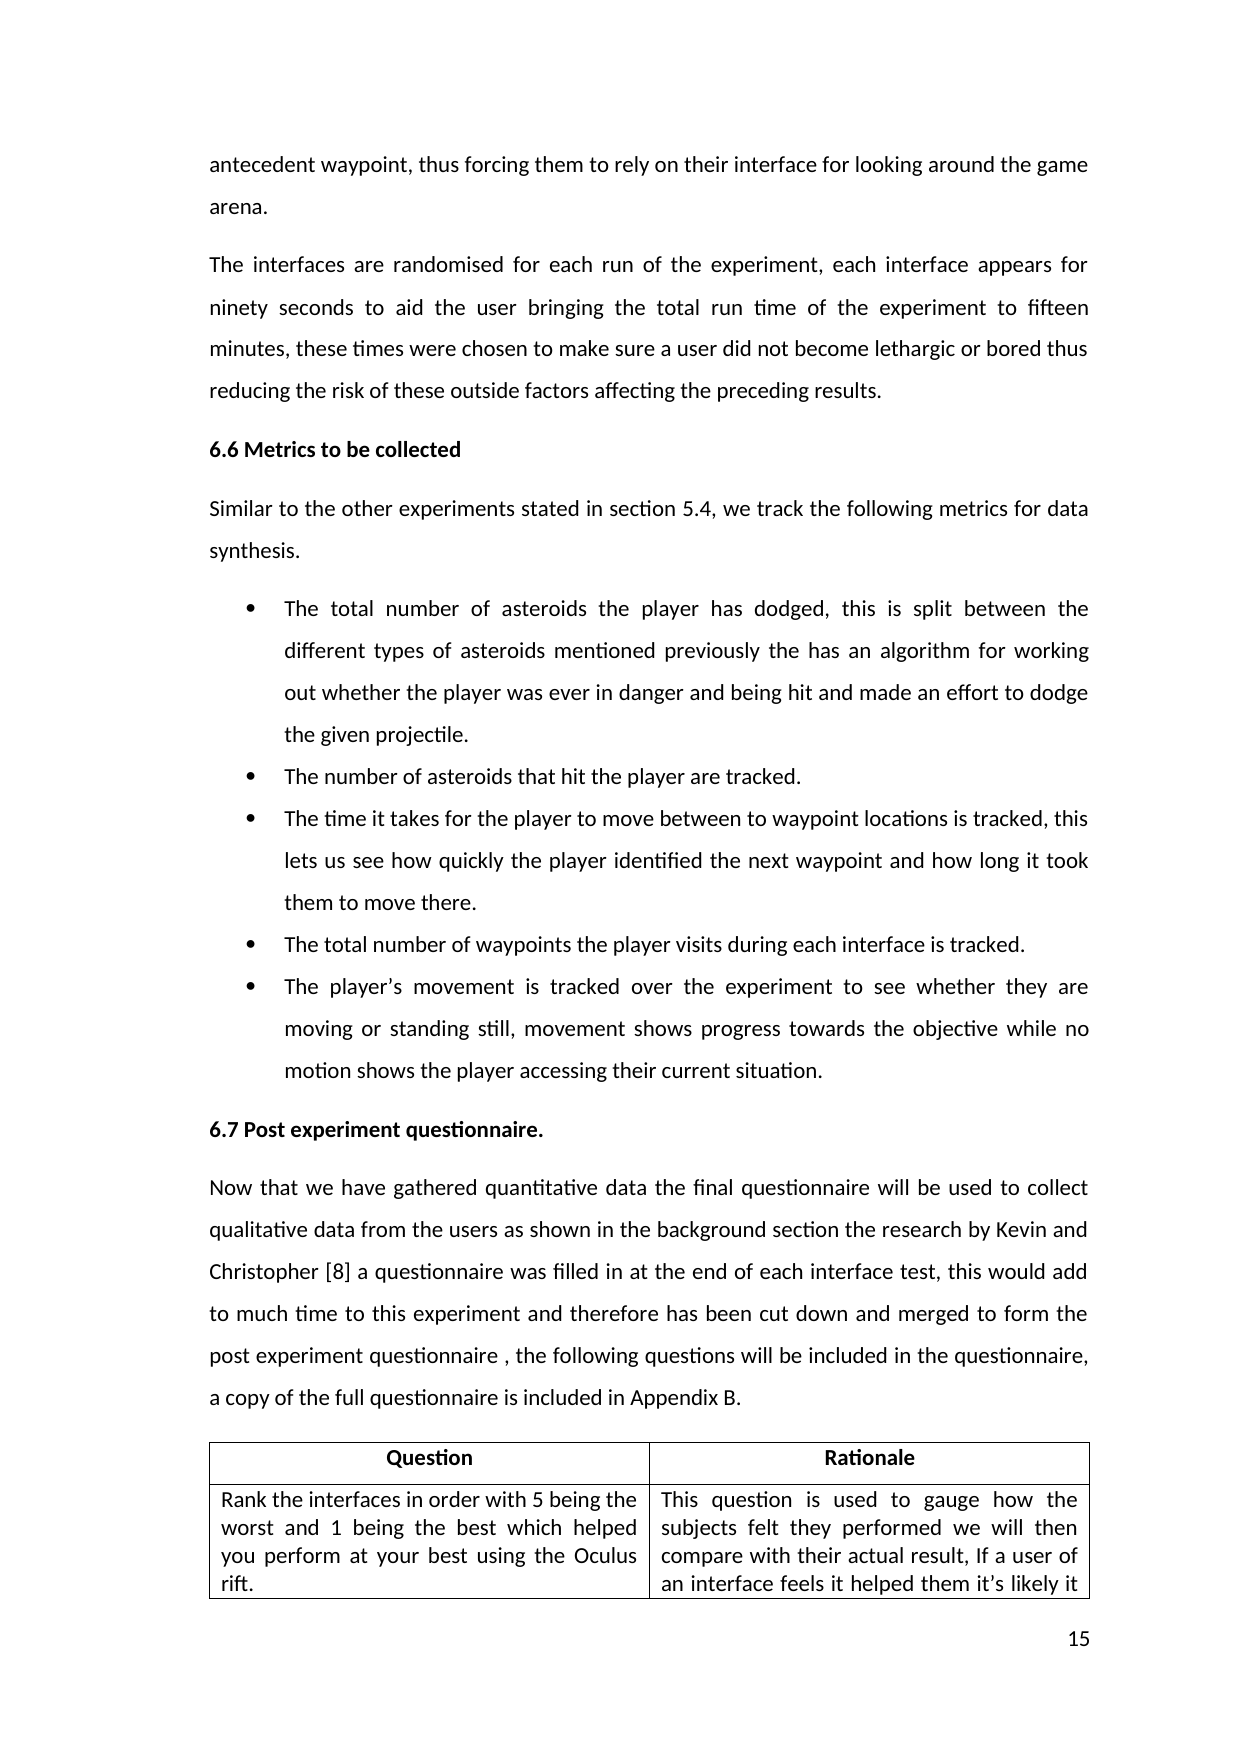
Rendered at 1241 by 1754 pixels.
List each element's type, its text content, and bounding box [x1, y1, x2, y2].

list The number of asteroids that hit the player are tracked. [247, 762, 1090, 790]
subtitle 6.6 Metrics to be collected [209, 435, 1090, 463]
text Now that we have gathered quantitative data the final questionnaire will be used to collect qualitative data from the users as shown in the background section the research by Kevin and Christopher [8] a questionnaire was filled in at the end of each interface test, this would add to much time to this experiment and therefore has been cut down and merged to form the post experiment questionnaire , the following questions will be included in the questionnaire, a copy of the full questionnaire is included in Appendix B. [209, 1173, 1090, 1411]
subtitle 6.7 Post experiment questionnaire. [209, 1115, 1090, 1143]
text Similar to the other experiments stated in section 5.4, we track the following metrics for data synthesis. [209, 494, 1090, 564]
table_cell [210, 1485, 649, 1597]
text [209, 150, 1090, 220]
text The interfaces are randomised for each run of the experiment, each interface appears for ninety seconds to aid the user bringing the total run time of the experiment to fifteen minutes, these times were chosen to make sure a user did not become lethargic or bored thus reducing the risk of these outside factors affecting the preceding results. [209, 251, 1090, 404]
list The total number of asteroids the player has dodged, this is split between the different types of asteroids mentioned previously the has an algorithm for working out whether the player was ever in danger and being hit and made an effort to dodge the given projectile. [247, 594, 1090, 748]
list The player’s movement is tracked over the experiment to see whether they are moving or standing still, movement shows progress towards the objective while no motion shows the player accessing their current situation. [247, 972, 1090, 1084]
table_header Rationale [650, 1443, 1089, 1484]
list The time it takes for the player to move between to waypoint locations is tracked, this lets us see how quickly the player identified the next waypoint and how long it took them to move there. [247, 804, 1090, 916]
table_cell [650, 1485, 1089, 1597]
list The total number of waypoints the player visits during each interface is tracked. [247, 930, 1090, 958]
table_header Question [210, 1443, 649, 1484]
